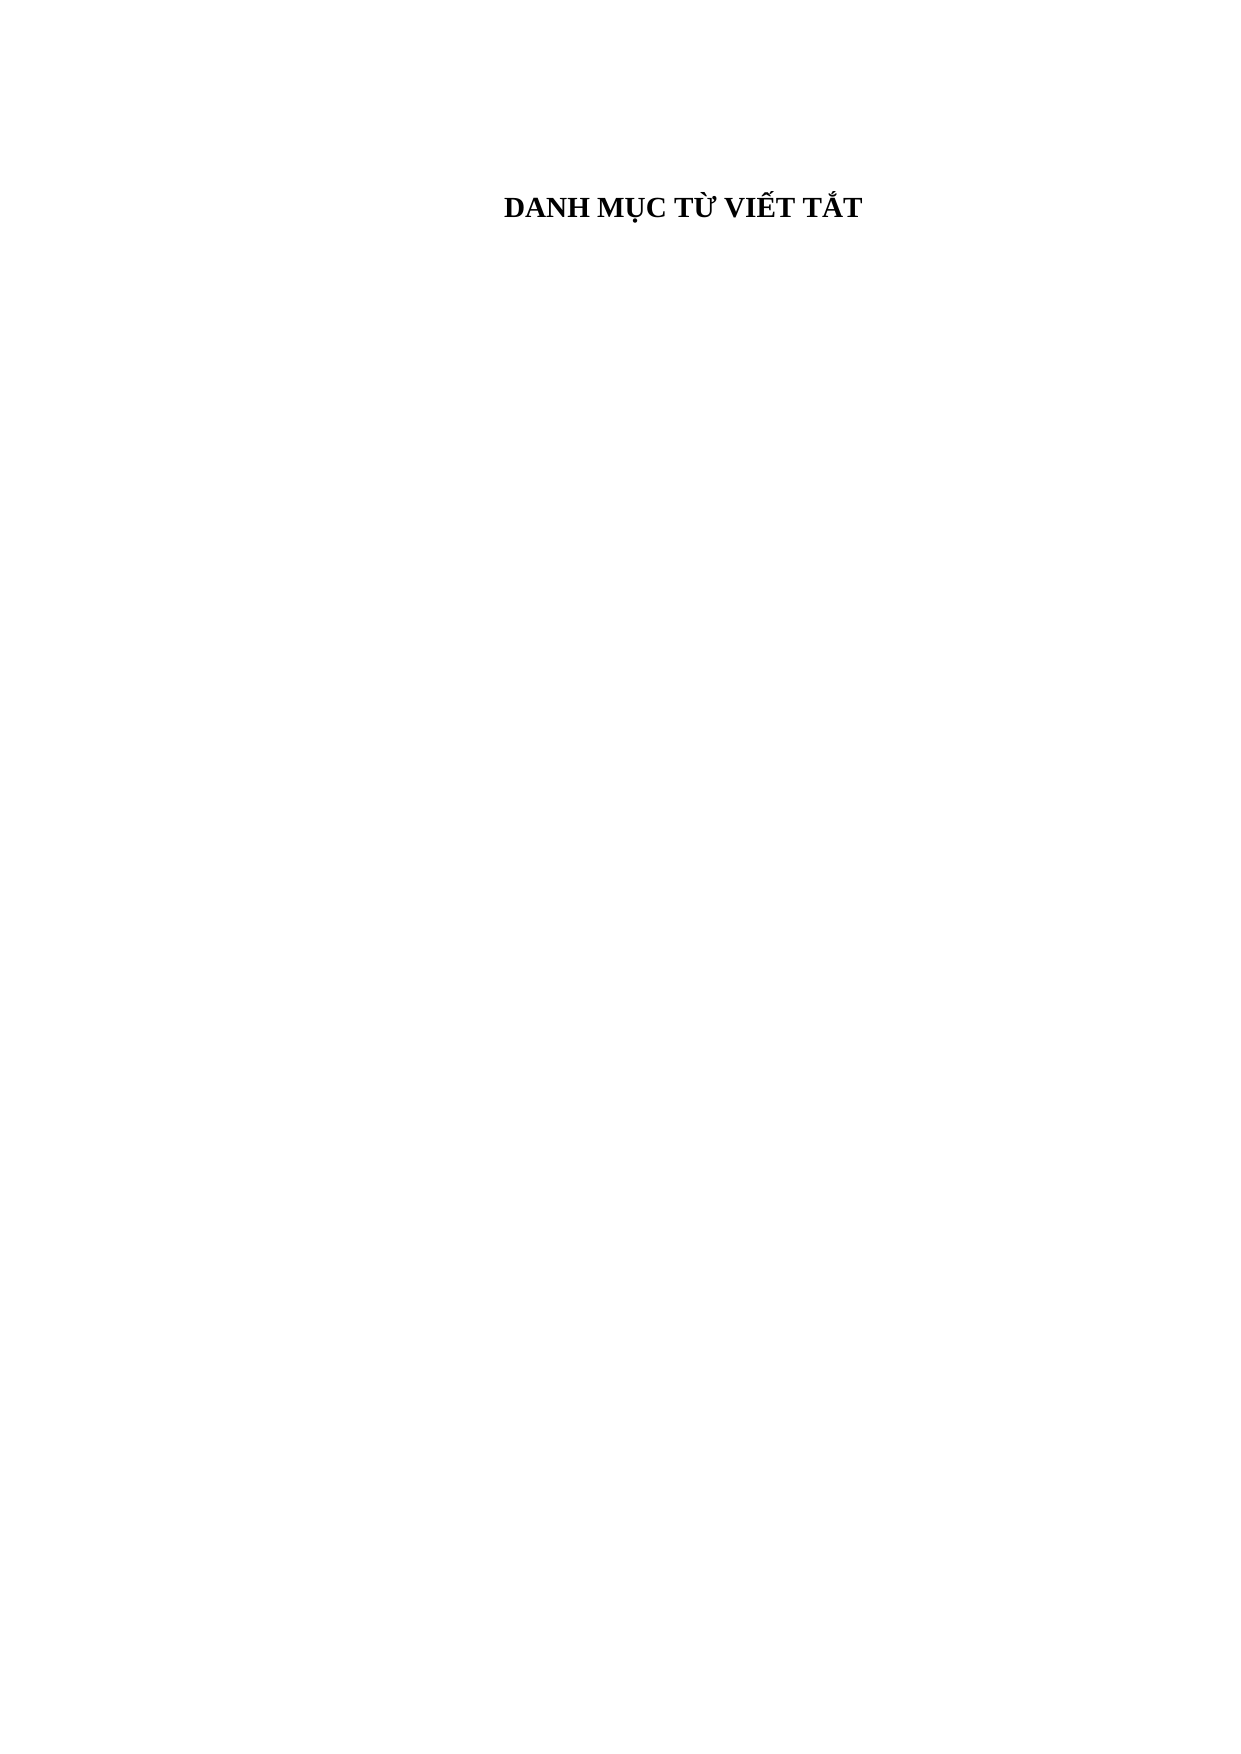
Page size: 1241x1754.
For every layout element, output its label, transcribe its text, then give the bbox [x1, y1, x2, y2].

subtitle DANH MỤC TỪ VIẾT TẮT [244, 190, 1122, 223]
